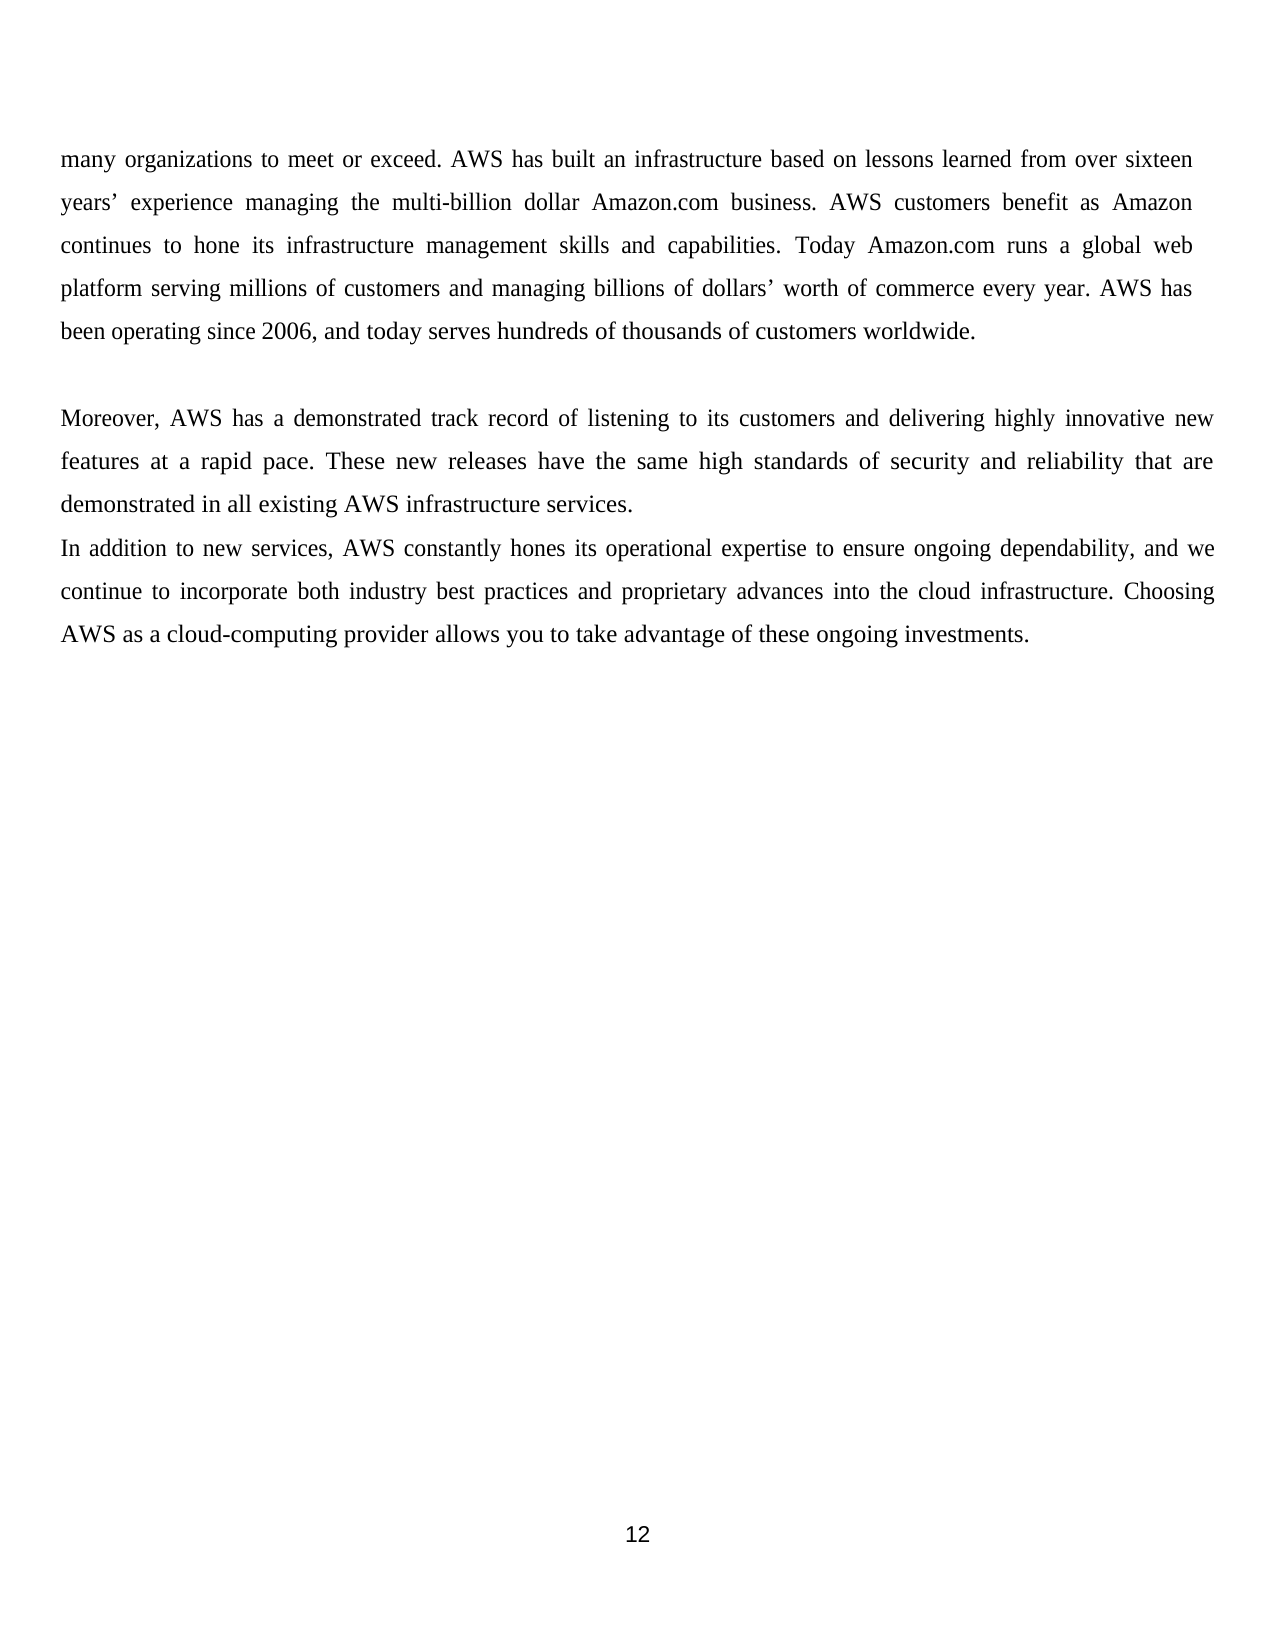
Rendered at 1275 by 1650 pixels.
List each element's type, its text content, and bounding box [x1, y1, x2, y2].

text In addition to new services, AWS constantly hones its operational expertise to ensure ongoing dependability, and we continue to incorporate both industry best practices and proprietary advances into the cloud infrastructure. Choosing AWS as a cloud-computing provider allows you to take advantage of these ongoing investments. [60, 533, 1214, 648]
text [60, 144, 1193, 345]
text Moreover, AWS has a demonstrated track record of listening to its customers and delivering highly innovative new features at a rapid pace. These new releases have the same high standards of security and reliability that are demonstrated in all existing AWS infrastructure services. [60, 403, 1214, 518]
